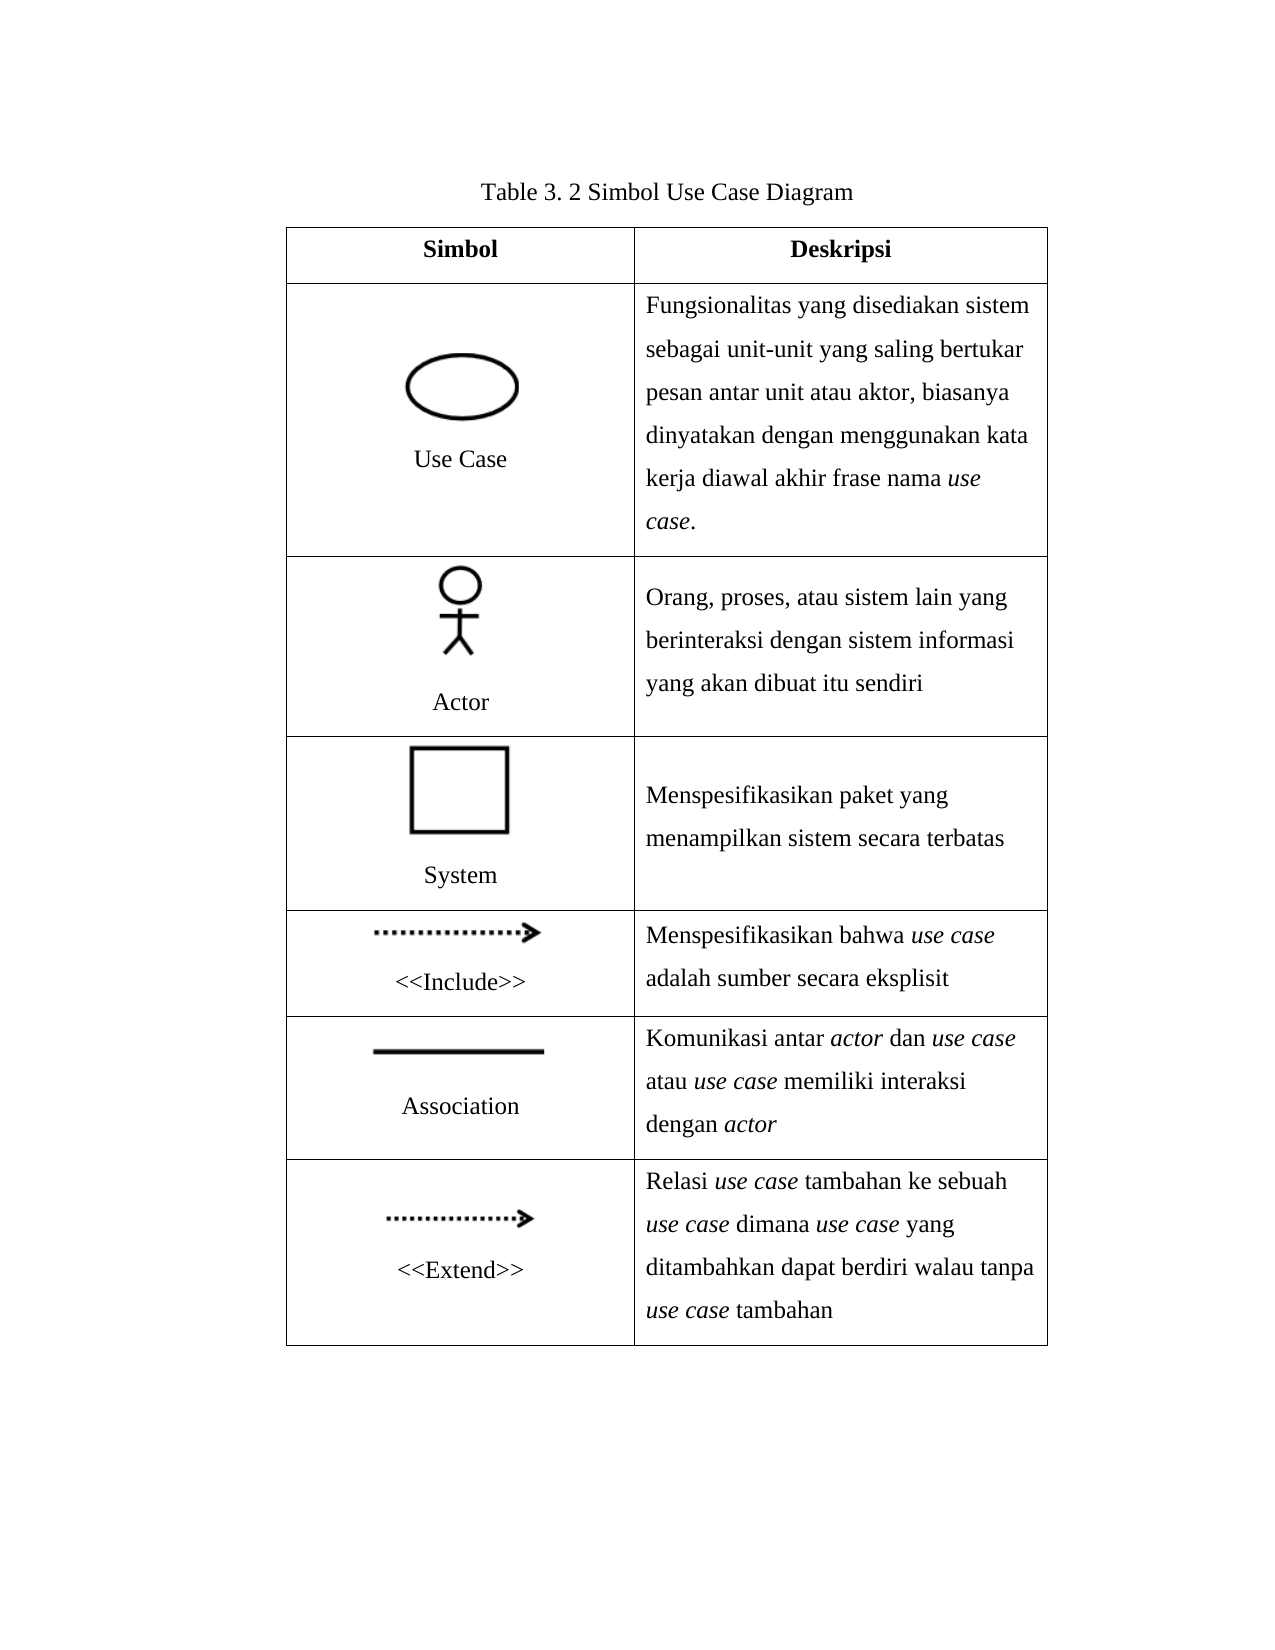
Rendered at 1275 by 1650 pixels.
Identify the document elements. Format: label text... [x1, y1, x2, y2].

table_header Deskripsi [635, 228, 1047, 283]
picture [372, 916, 549, 946]
table_cell Menspesifikasikan bahwa use case adalah sumber secara eksplisit [635, 911, 1047, 1016]
picture [401, 353, 519, 424]
table_cell Relasi use case tambahan ke sebuah use case dimana use case yang ditambahkan dapat berdiri walau tanpa use case tambahan [635, 1160, 1047, 1345]
table_cell <<Include>> [287, 911, 634, 1016]
table_header Simbol [287, 228, 634, 283]
table_cell Menspesifikasikan paket yang menampilkan sistem secara terbatas [635, 737, 1047, 909]
table_cell Fungsionalitas yang disediakan sistem sebagai unit-unit yang saling bertukar pesan antar unit atau aktor, biasanya dinyatakan dengan menggunakan kata kerja diawal akhir frase nama use case. [635, 284, 1047, 556]
table_cell Komunikasi antar actor dan use case atau use case memiliki interaksi dengan actor [635, 1017, 1047, 1159]
table_cell Association [287, 1017, 634, 1159]
table_cell System [287, 737, 634, 909]
table_cell <<Extend>> [287, 1160, 634, 1345]
picture [407, 743, 514, 840]
picture [369, 1041, 552, 1064]
text Table 3. 2 Simbol Use Case Diagram [236, 177, 1098, 206]
table_cell Orang, proses, atau sistem lain yang berinteraksi dengan sistem informasi yang akan dibuat itu sendiri [635, 557, 1047, 736]
picture [381, 1206, 540, 1233]
table_cell Actor [287, 557, 634, 736]
picture [434, 562, 487, 666]
table_cell Use Case [287, 284, 634, 556]
